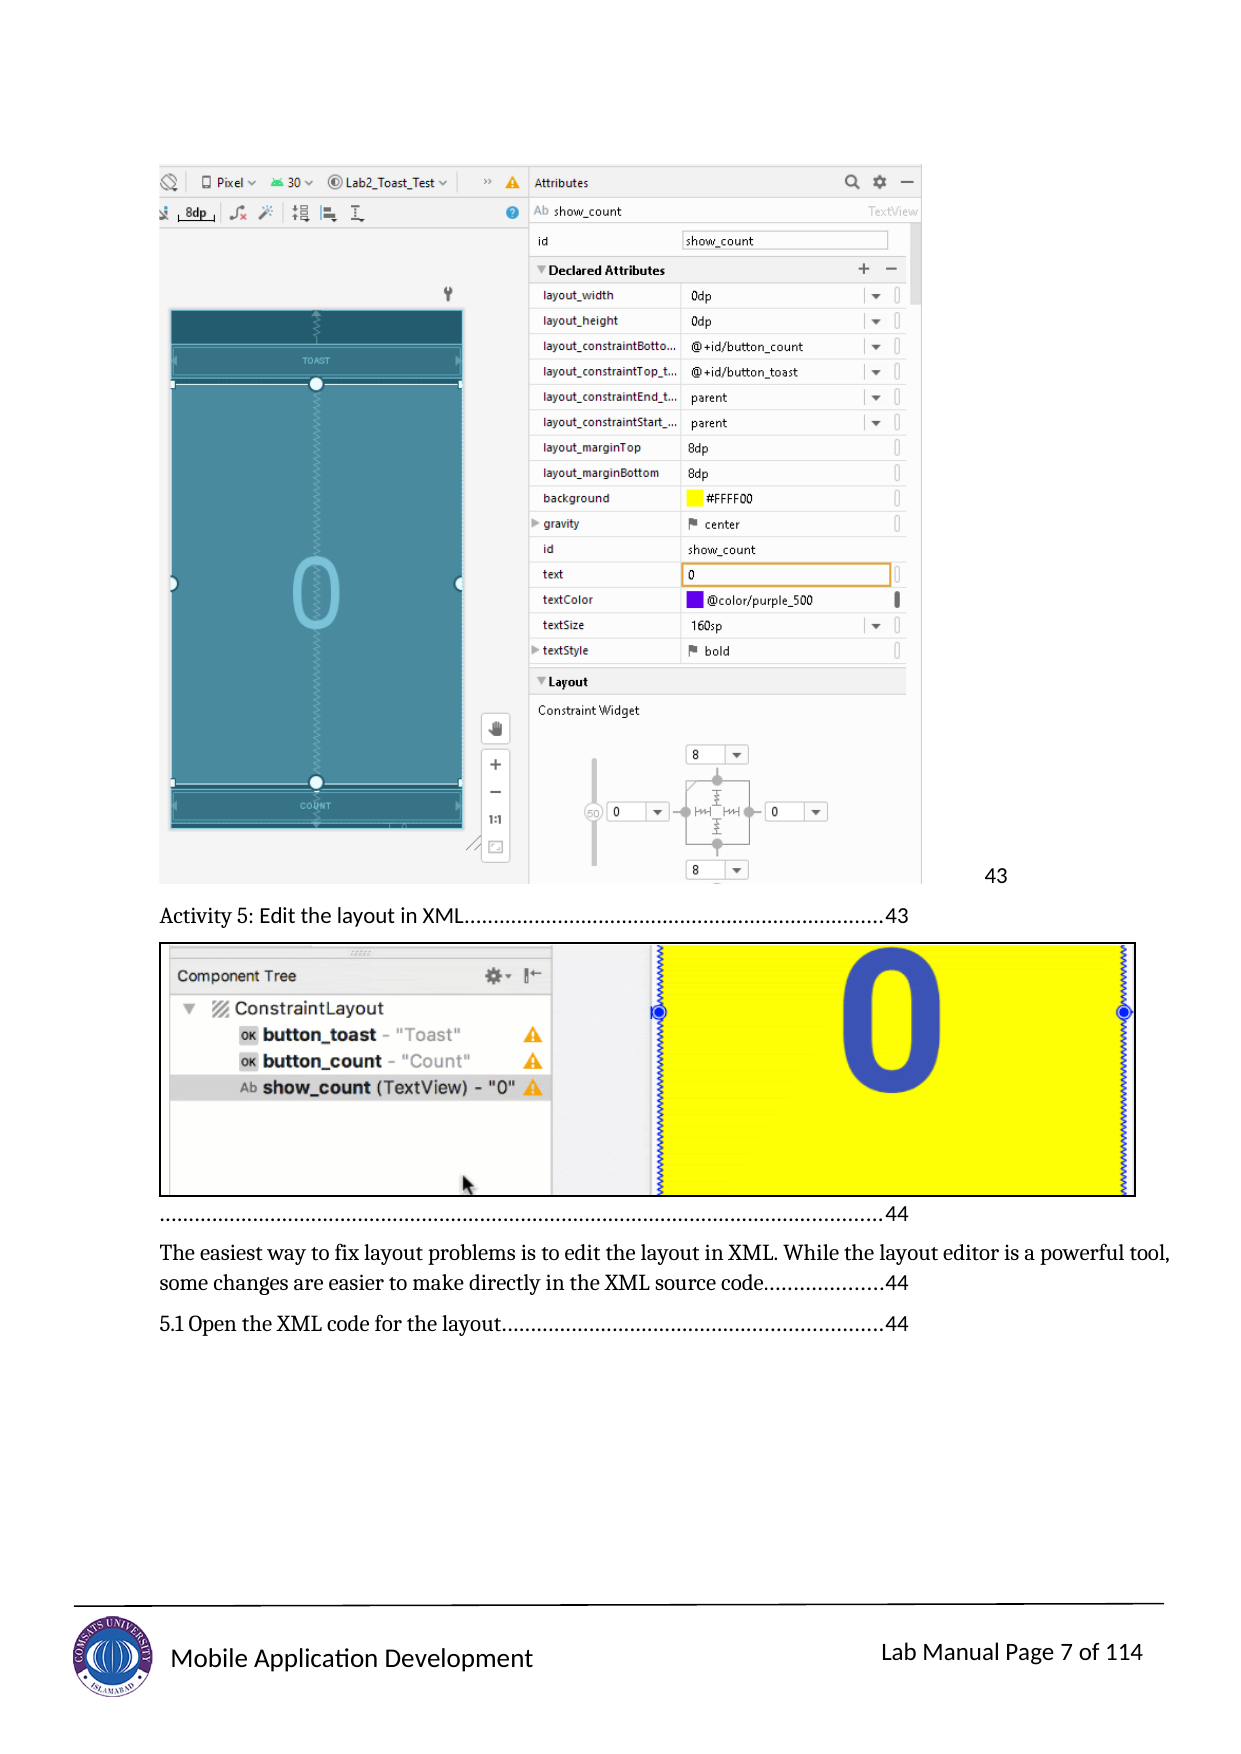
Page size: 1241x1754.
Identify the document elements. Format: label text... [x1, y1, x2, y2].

text Activity 5: Edit the layout in XML 43 [159, 901, 1190, 929]
picture [73, 1616, 154, 1697]
picture [159, 164, 922, 884]
text 5.1 Open the XML code for the layout 44 [159, 1309, 1190, 1337]
picture [161, 944, 1134, 1195]
text The easiest way to fix layout problems is to edit the layout in XML. While the layout editor is a powerful tool, some changes are easier to make directly in the XML source code. 44 [159, 1240, 1190, 1297]
